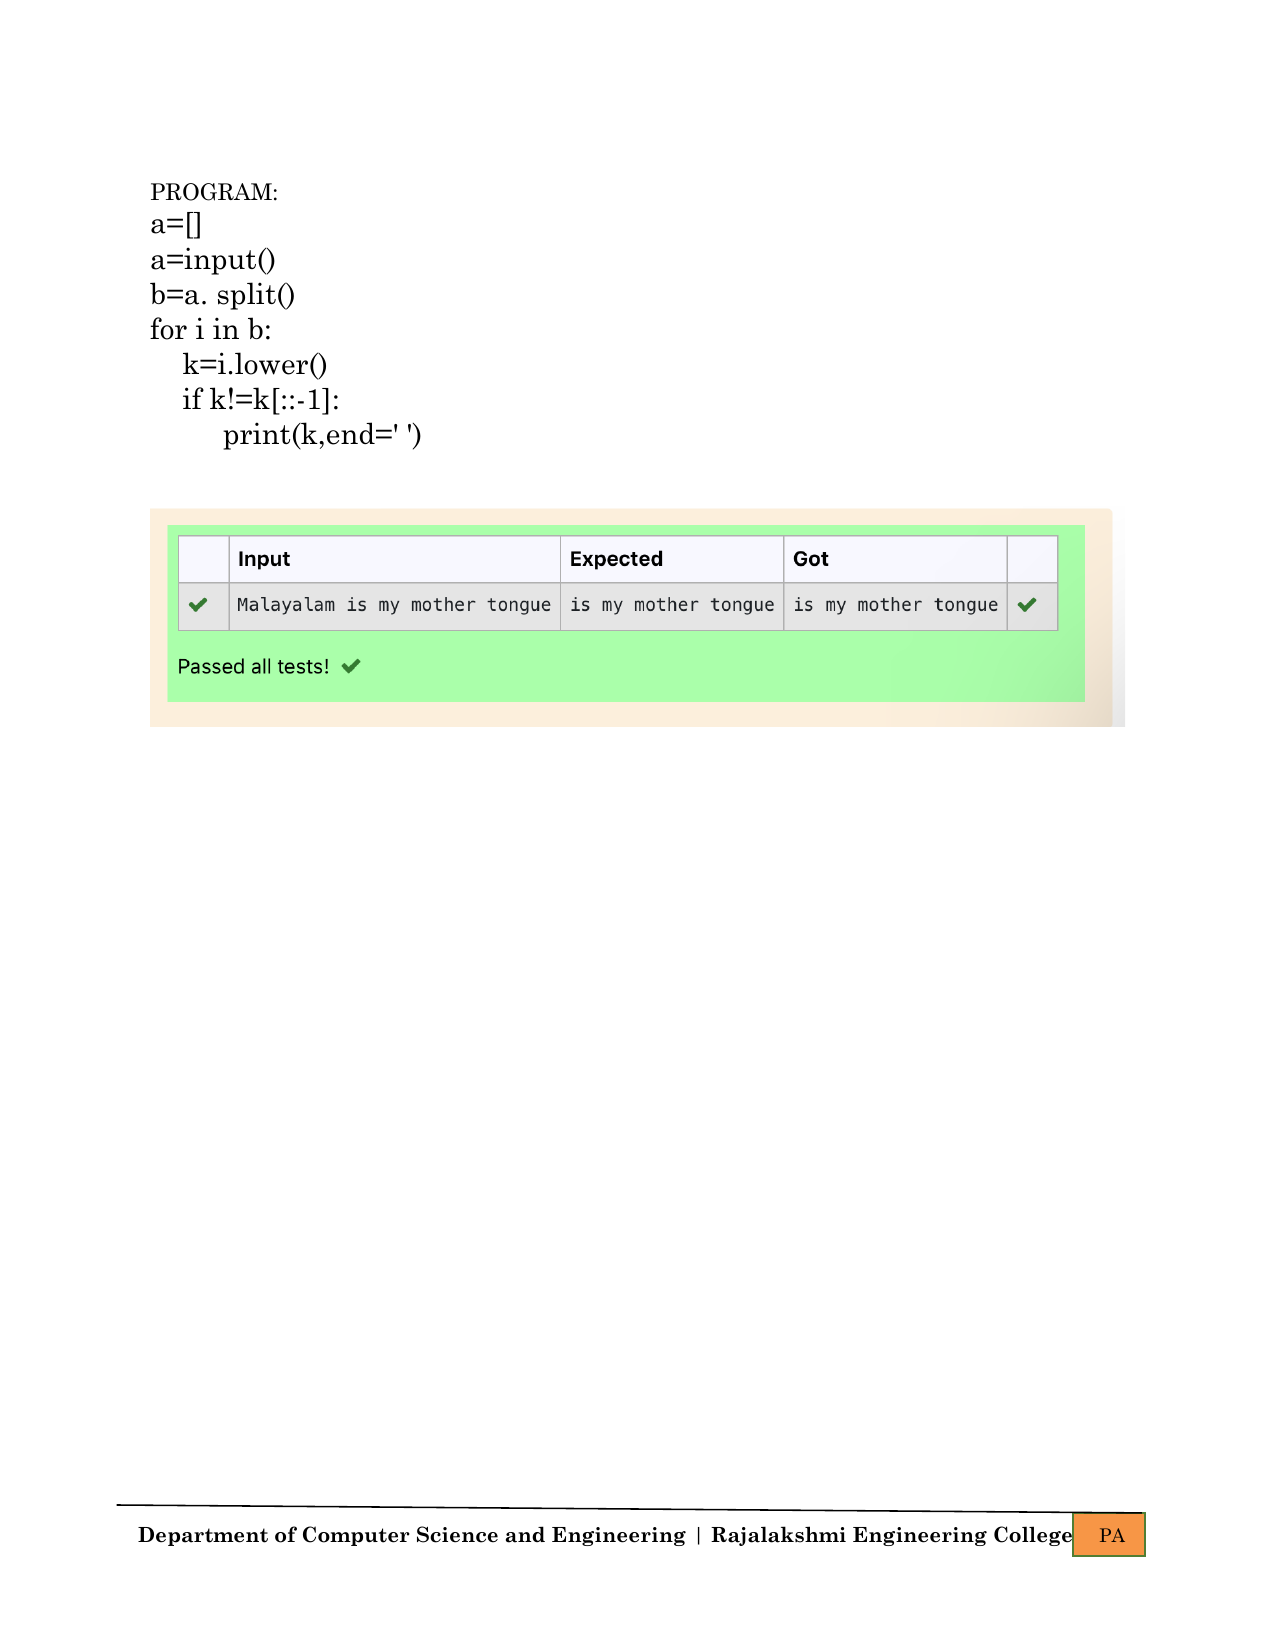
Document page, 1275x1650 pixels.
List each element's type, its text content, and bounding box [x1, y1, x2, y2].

text b=a. split() [150, 275, 1125, 311]
picture [150, 506, 1125, 727]
text a=input() [150, 240, 1125, 275]
text k=i.lower() [150, 346, 1125, 381]
text for i in b: [150, 311, 1125, 346]
text PROGRAM: [150, 178, 1125, 205]
text print(k,end=' ') [150, 416, 1125, 451]
text a=[] [150, 205, 1125, 240]
text if k!=k[::-1]: [150, 381, 1125, 416]
